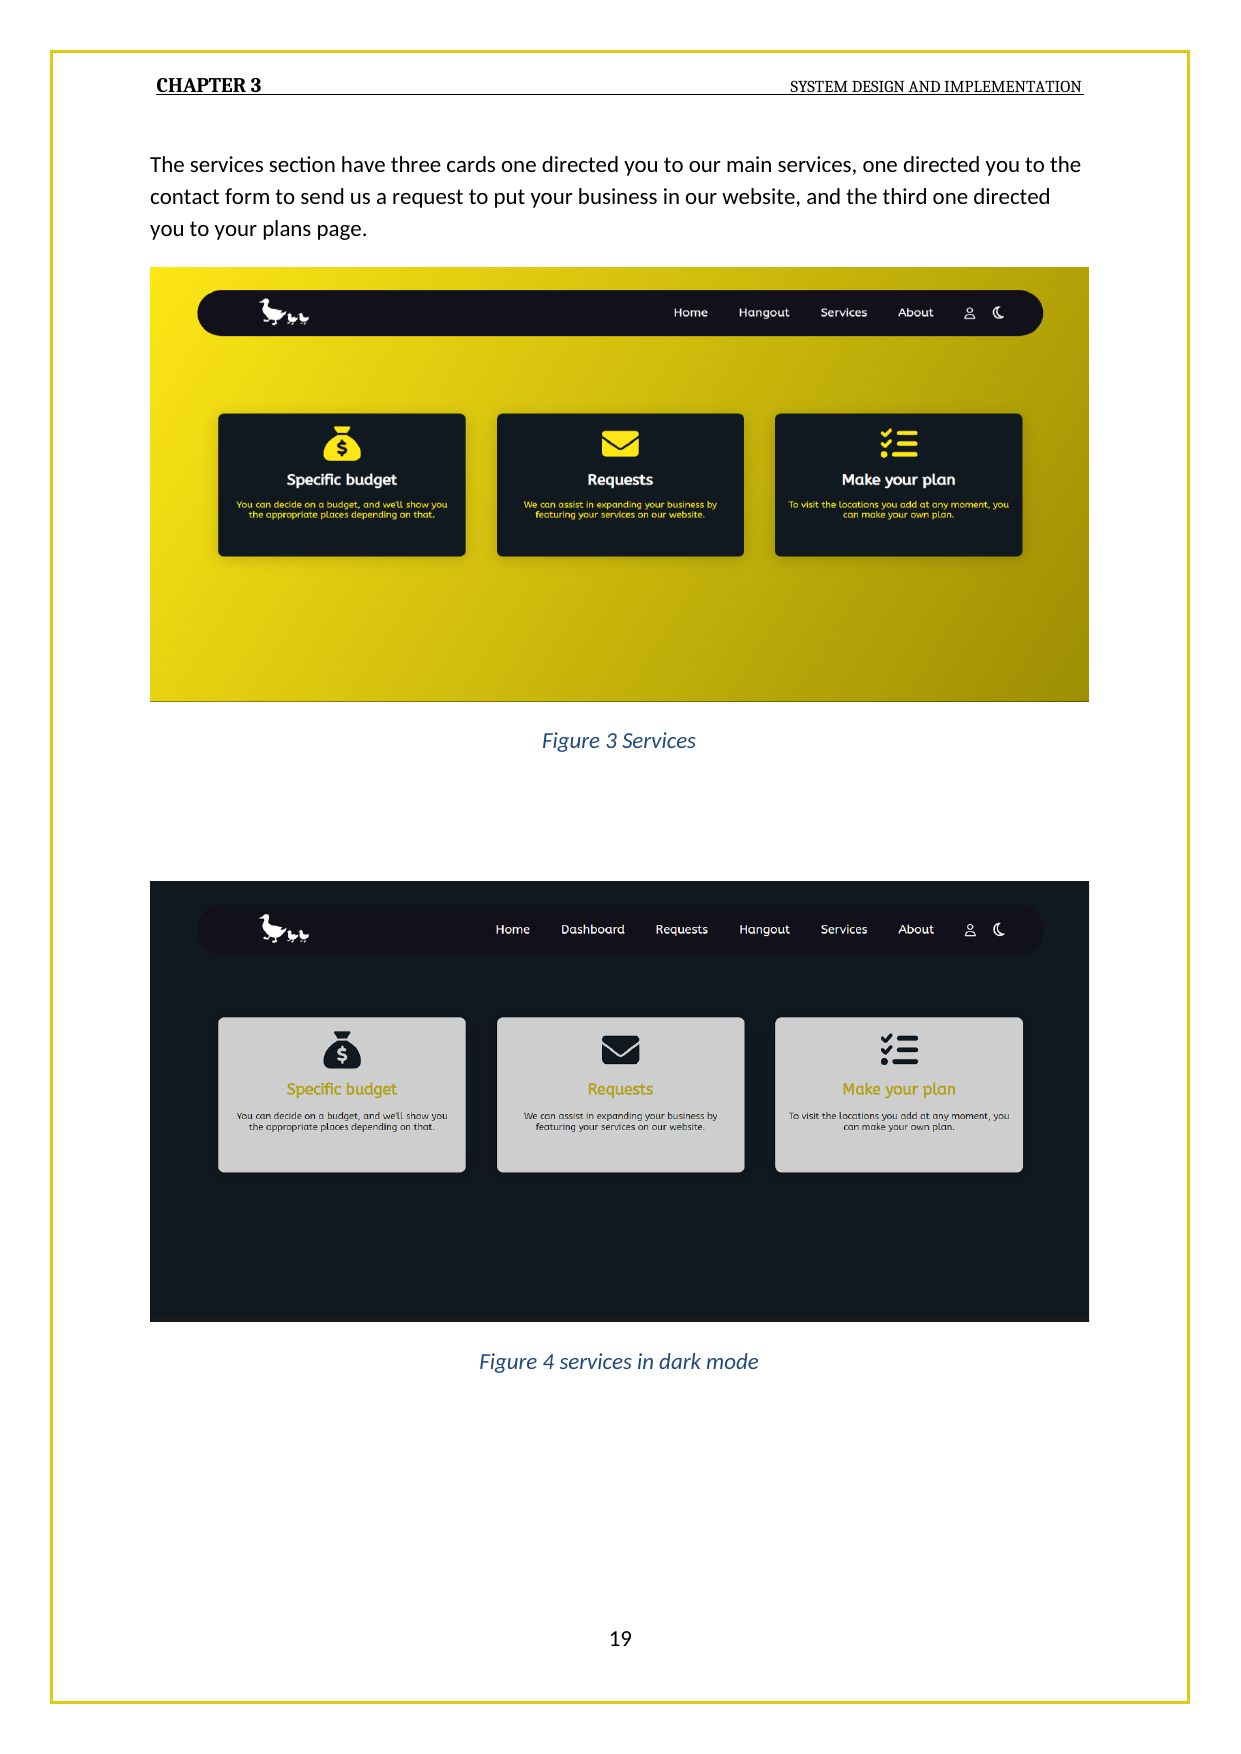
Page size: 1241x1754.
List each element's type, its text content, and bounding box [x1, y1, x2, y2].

picture [150, 881, 1090, 1322]
text The services section have three cards one directed you to our main services, one directed you to the contact form to send us a request to put your business in our website, and the third one directed you to your plans page. [150, 150, 1090, 242]
picture [150, 267, 1089, 702]
